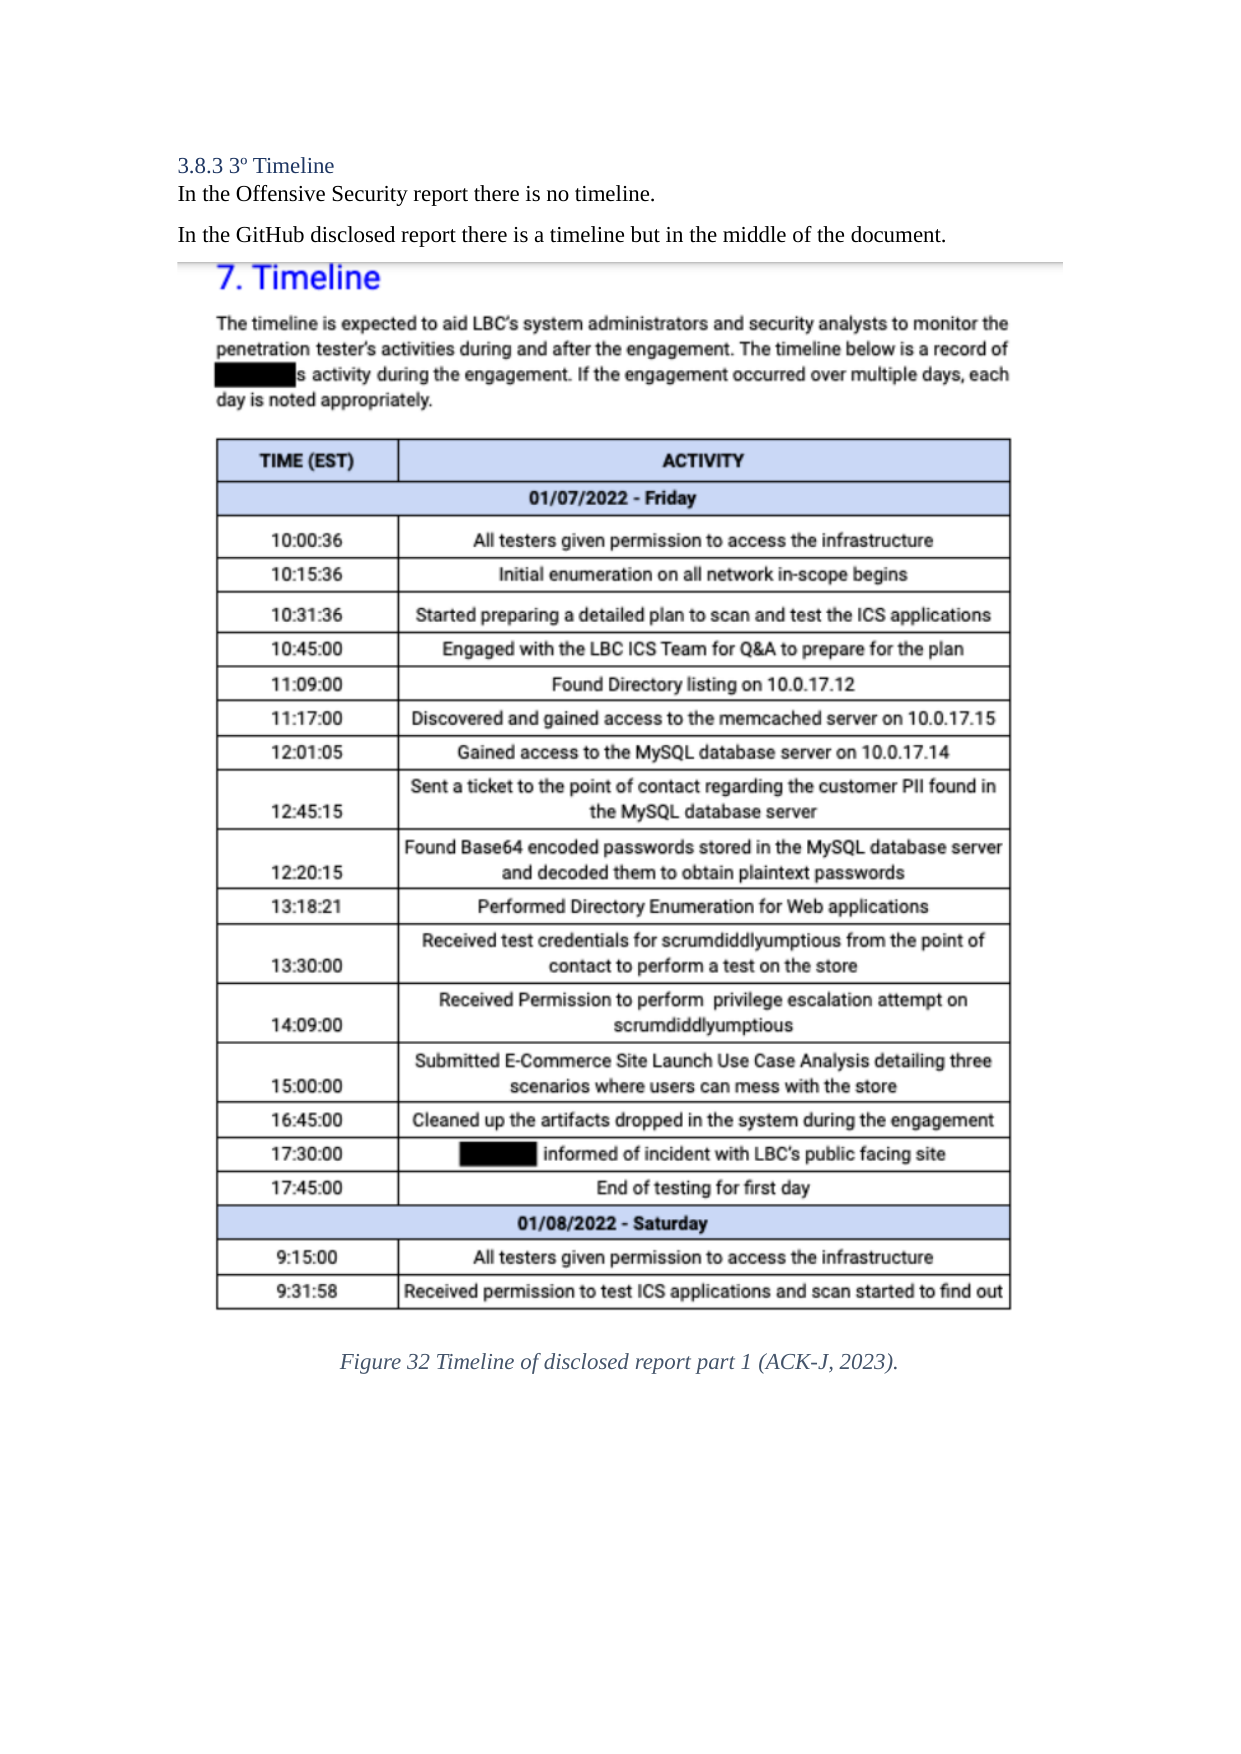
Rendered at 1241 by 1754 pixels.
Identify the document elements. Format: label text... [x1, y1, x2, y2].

picture [177, 262, 1063, 1330]
subtitle 3.8.3 3º Timeline [177, 152, 1063, 178]
text Figure 32 Timeline of disclosed report part 1 (ACK-J, 2023). [177, 1348, 1063, 1374]
text In the GitHub disclosed report there is a timeline but in the middle of the document. [177, 221, 1063, 247]
text In the Offensive Security report there is no timeline. [177, 180, 1063, 207]
